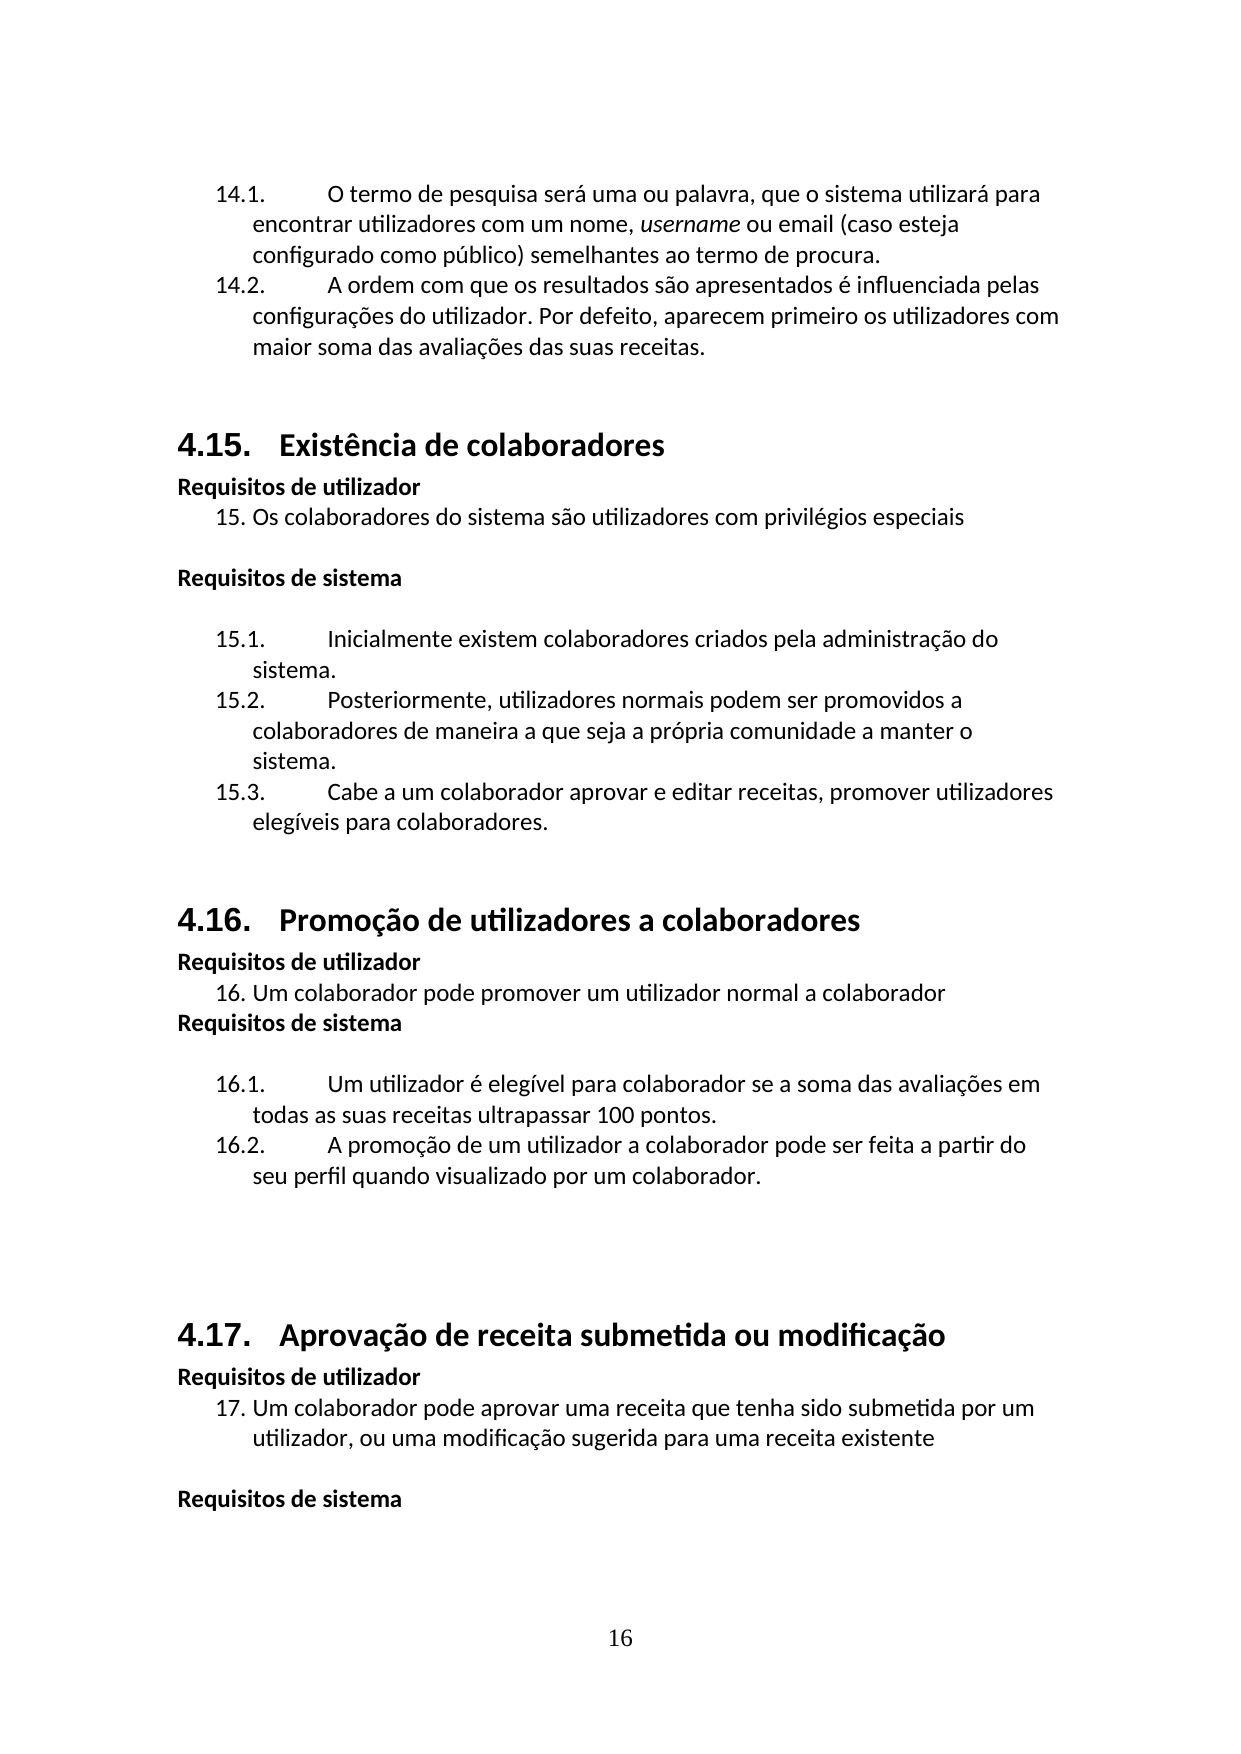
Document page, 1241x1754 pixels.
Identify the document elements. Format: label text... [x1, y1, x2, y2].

list Posteriormente, utilizadores normais podem ser promovidos a colaboradores de maneira a que seja a própria comunidade a manter o sistema. [215, 684, 1063, 776]
list Cabe a um colaborador aprovar e editar receitas, promover utilizadores elegíveis para colaboradores. [215, 776, 1063, 837]
text Promoção de utilizadores a colaboradores [177, 899, 1063, 940]
list Inicialmente existem colaboradores criados pela administração do sistema. [215, 623, 1063, 684]
text Requisitos de sistema [177, 1007, 1063, 1038]
list Um colaborador pode promover um utilizador normal a colaborador [215, 977, 1063, 1007]
text Requisitos de sistema [177, 1483, 1063, 1514]
text Requisitos de sistema [177, 562, 1063, 593]
list Um colaborador pode aprovar uma receita que tenha sido submetida por um utilizador, ou uma modificação sugerida para uma receita existente [215, 1392, 1063, 1453]
list Um utilizador é elegível para colaborador se a soma das avaliações em todas as suas receitas ultrapassar 100 pontos. [215, 1068, 1063, 1129]
list O termo de pesquisa será uma ou palavra, que o sistema utilizará para encontrar utilizadores com um nome, username ou email (caso esteja configurado como público) semelhantes ao termo de procura. [215, 178, 1063, 270]
text Existência de colaboradores [177, 424, 1063, 464]
text Aprovação de receita submetida ou modificação [177, 1314, 1063, 1355]
list A promoção de um utilizador a colaborador pode ser feita a partir do seu perfil quando visualizado por um colaborador. [215, 1129, 1063, 1191]
text Requisitos de utilizador [177, 471, 1063, 501]
list A ordem com que os resultados são apresentados é influenciada pelas configurações do utilizador. Por defeito, aparecem primeiro os utilizadores com maior soma das avaliações das suas receitas. [215, 270, 1063, 361]
list Os colaboradores do sistema são utilizadores com privilégios especiais [215, 501, 1063, 532]
text Requisitos de utilizador [177, 1361, 1063, 1392]
text Requisitos de utilizador [177, 946, 1063, 977]
